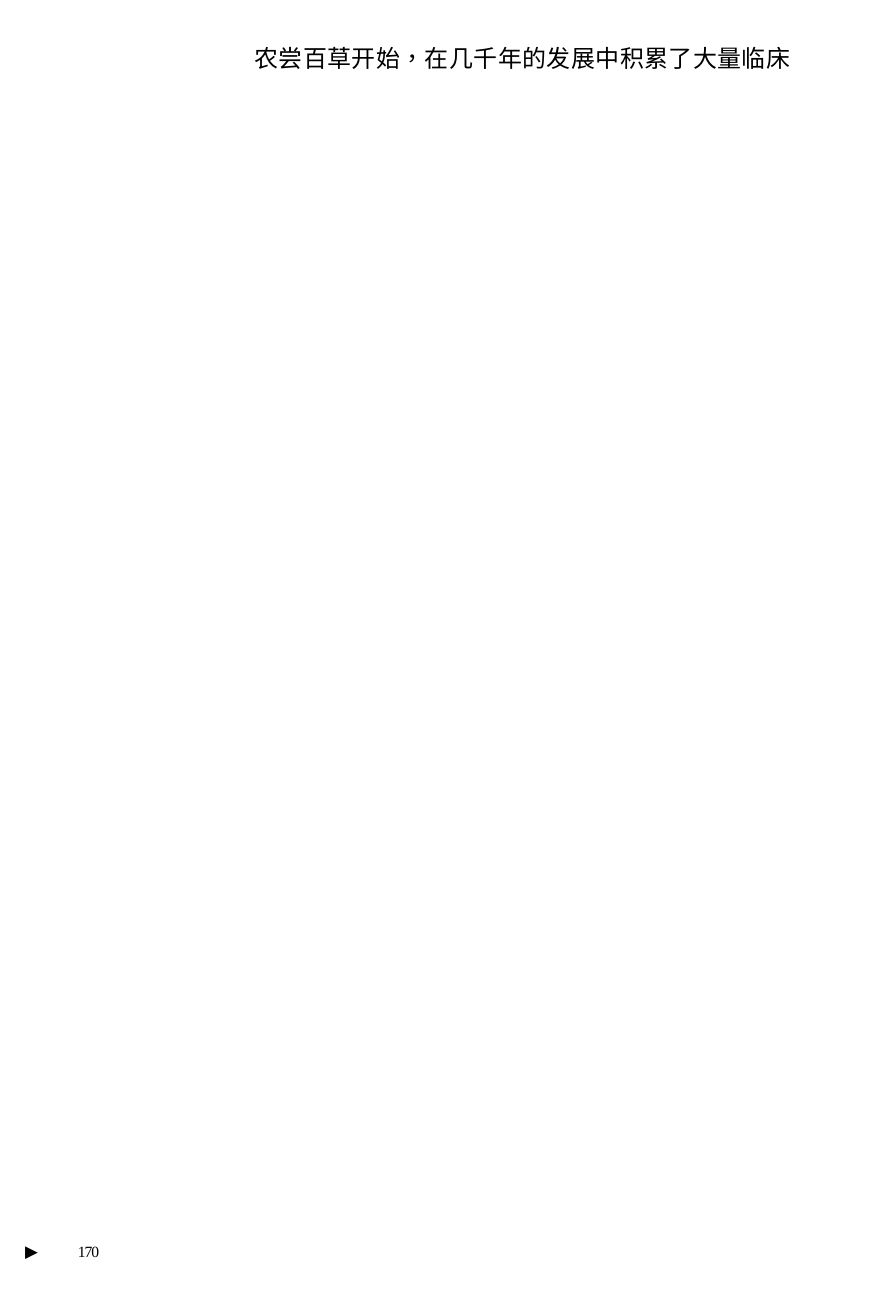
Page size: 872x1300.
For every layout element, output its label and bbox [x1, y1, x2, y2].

text [254, 42, 811, 74]
